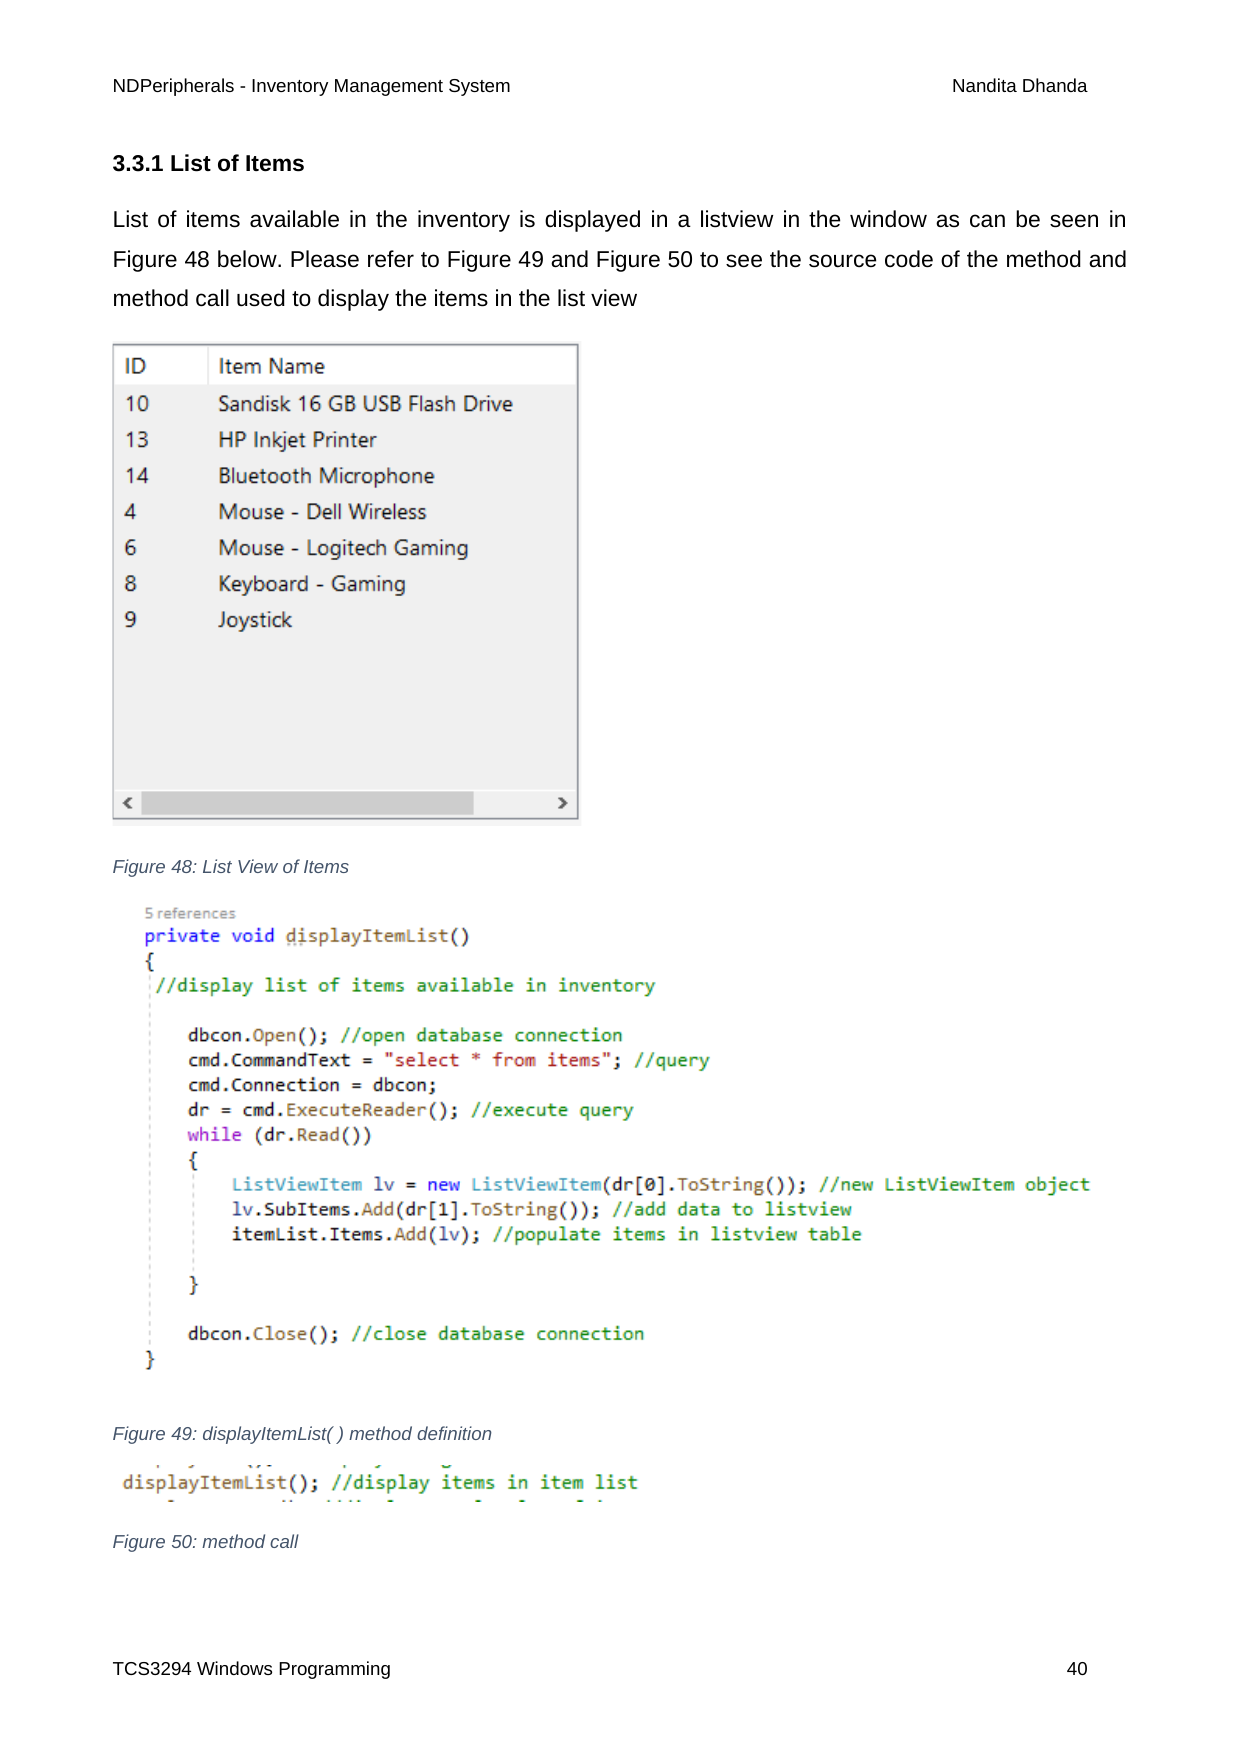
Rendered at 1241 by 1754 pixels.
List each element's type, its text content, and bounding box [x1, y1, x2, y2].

picture [112, 1465, 650, 1502]
picture [112, 897, 1128, 1393]
text 3.3.1 List of Items [112, 150, 1128, 176]
text List of items available in the inventory is displayed in a listview in the window as can be seen in Figure 48 below. Please refer to Figure 49 and Figure 50 to see the source code of the method and method call used to display the items in the list view [112, 206, 1128, 311]
picture [112, 341, 582, 826]
